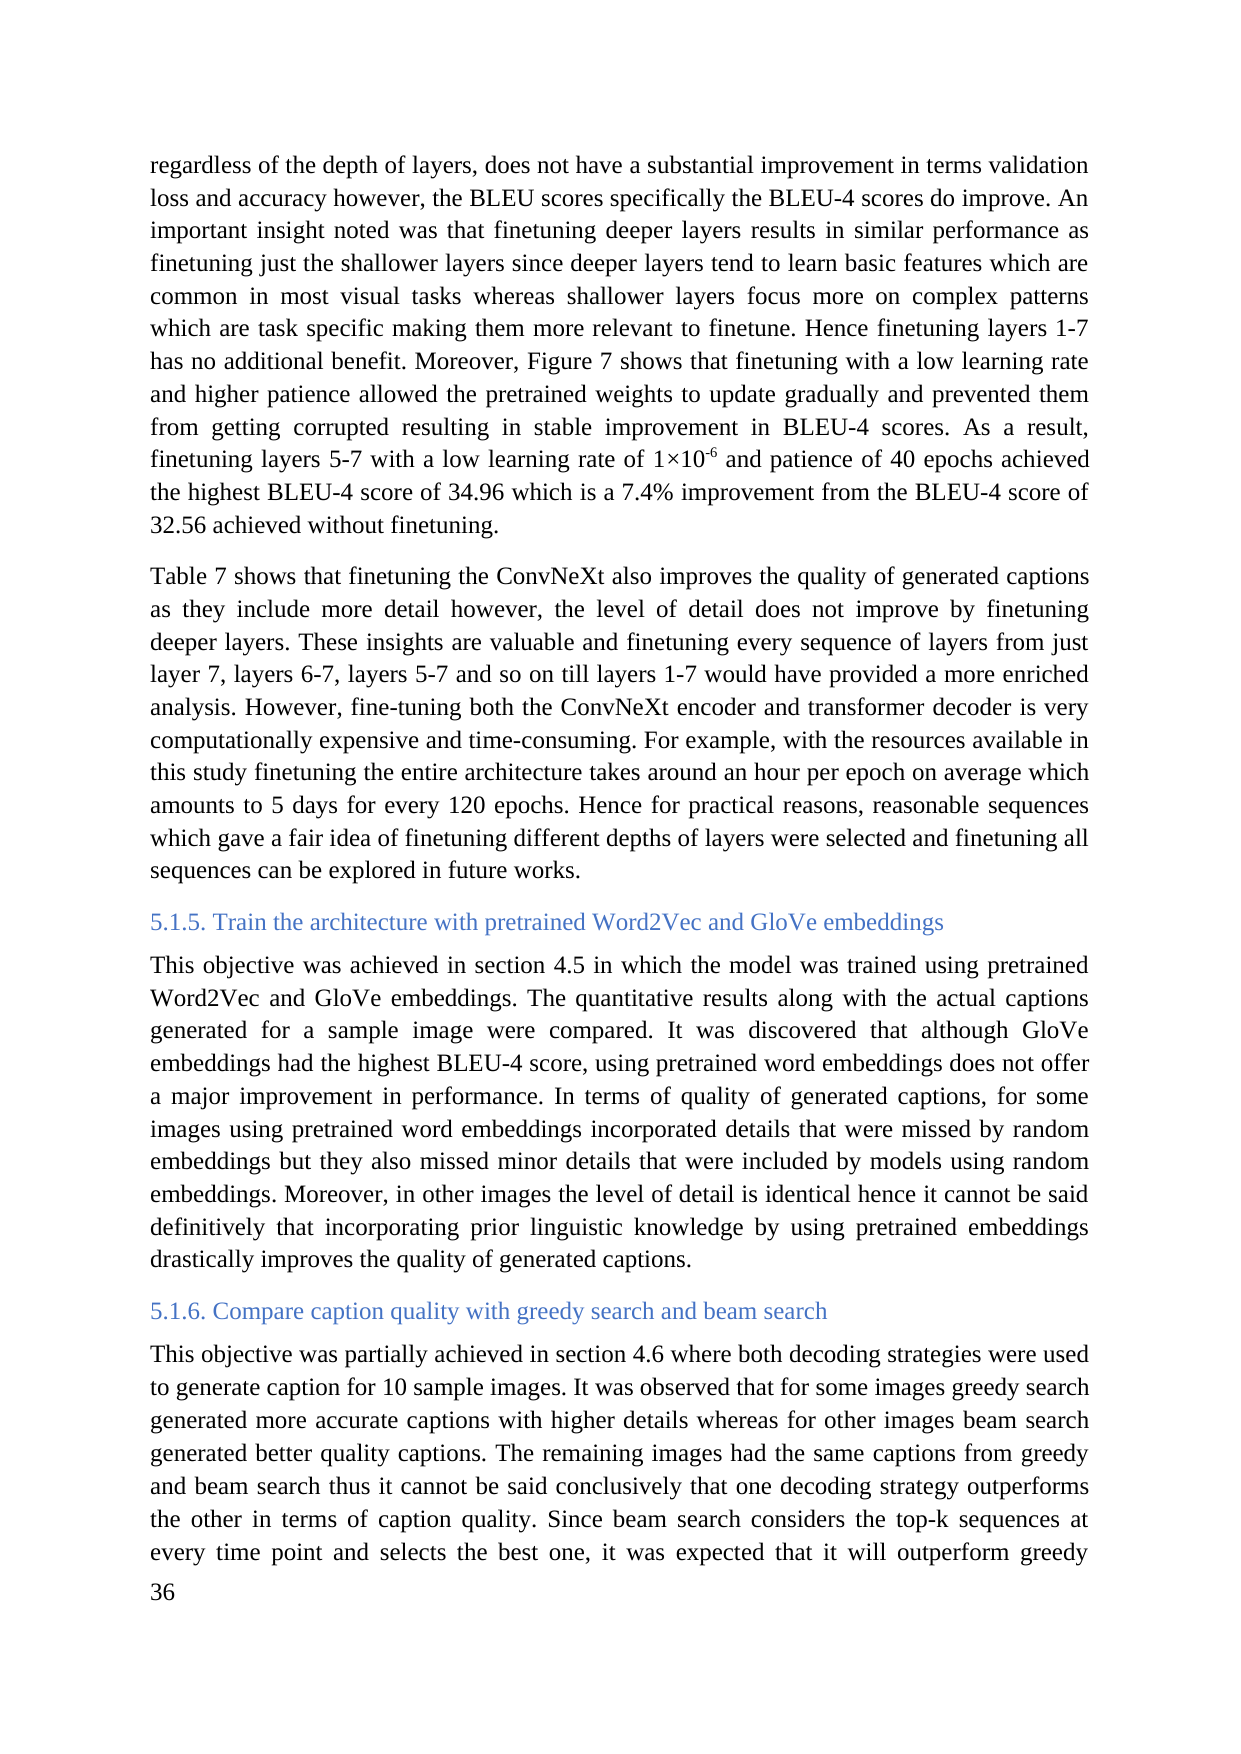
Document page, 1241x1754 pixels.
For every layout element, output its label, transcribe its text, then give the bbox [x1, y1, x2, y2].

text This objective was achieved in section 4.5 in which the model was trained using pretrained Word2Vec and GloVe embeddings. The quantitative results along with the actual captions generated for a sample image were compared. It was discovered that although GloVe embeddings had the highest BLEU-4 score, using pretrained word embeddings does not offer a major improvement in performance. In terms of quality of generated captions, for some images using pretrained word embeddings incorporated details that were missed by random embeddings but they also missed minor details that were included by models using random embeddings. Moreover, in other images the level of detail is identical hence it cannot be said definitively that incorporating prior linguistic knowledge by using pretrained embeddings drastically improves the quality of generated captions. [150, 950, 1090, 1273]
subtitle 5.1.5. Train the architecture with pretrained Word2Vec and GloVe embeddings [150, 907, 1090, 936]
subtitle 5.1.6. Compare caption quality with greedy search and beam search [150, 1296, 1090, 1325]
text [150, 150, 1090, 538]
text Table 7 shows that finetuning the ConvNeXt also improves the quality of generated captions as they include more detail however, the level of detail does not improve by finetuning deeper layers. These insights are valuable and finetuning every sequence of layers from just layer 7, layers 6-7, layers 5-7 and so on till layers 1-7 would have provided a more enriched analysis. However, fine-tuning both the ConvNeXt encoder and transformer decoder is very computationally expensive and time-consuming. For example, with the resources available in this study finetuning the entire architecture takes around an hour per epoch on average which amounts to 5 days for every 120 epochs. Hence for practical reasons, reasonable sequences which gave a fair idea of finetuning different depths of layers were selected and finetuning all sequences can be explored in future works. [150, 561, 1090, 884]
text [150, 1339, 1090, 1566]
